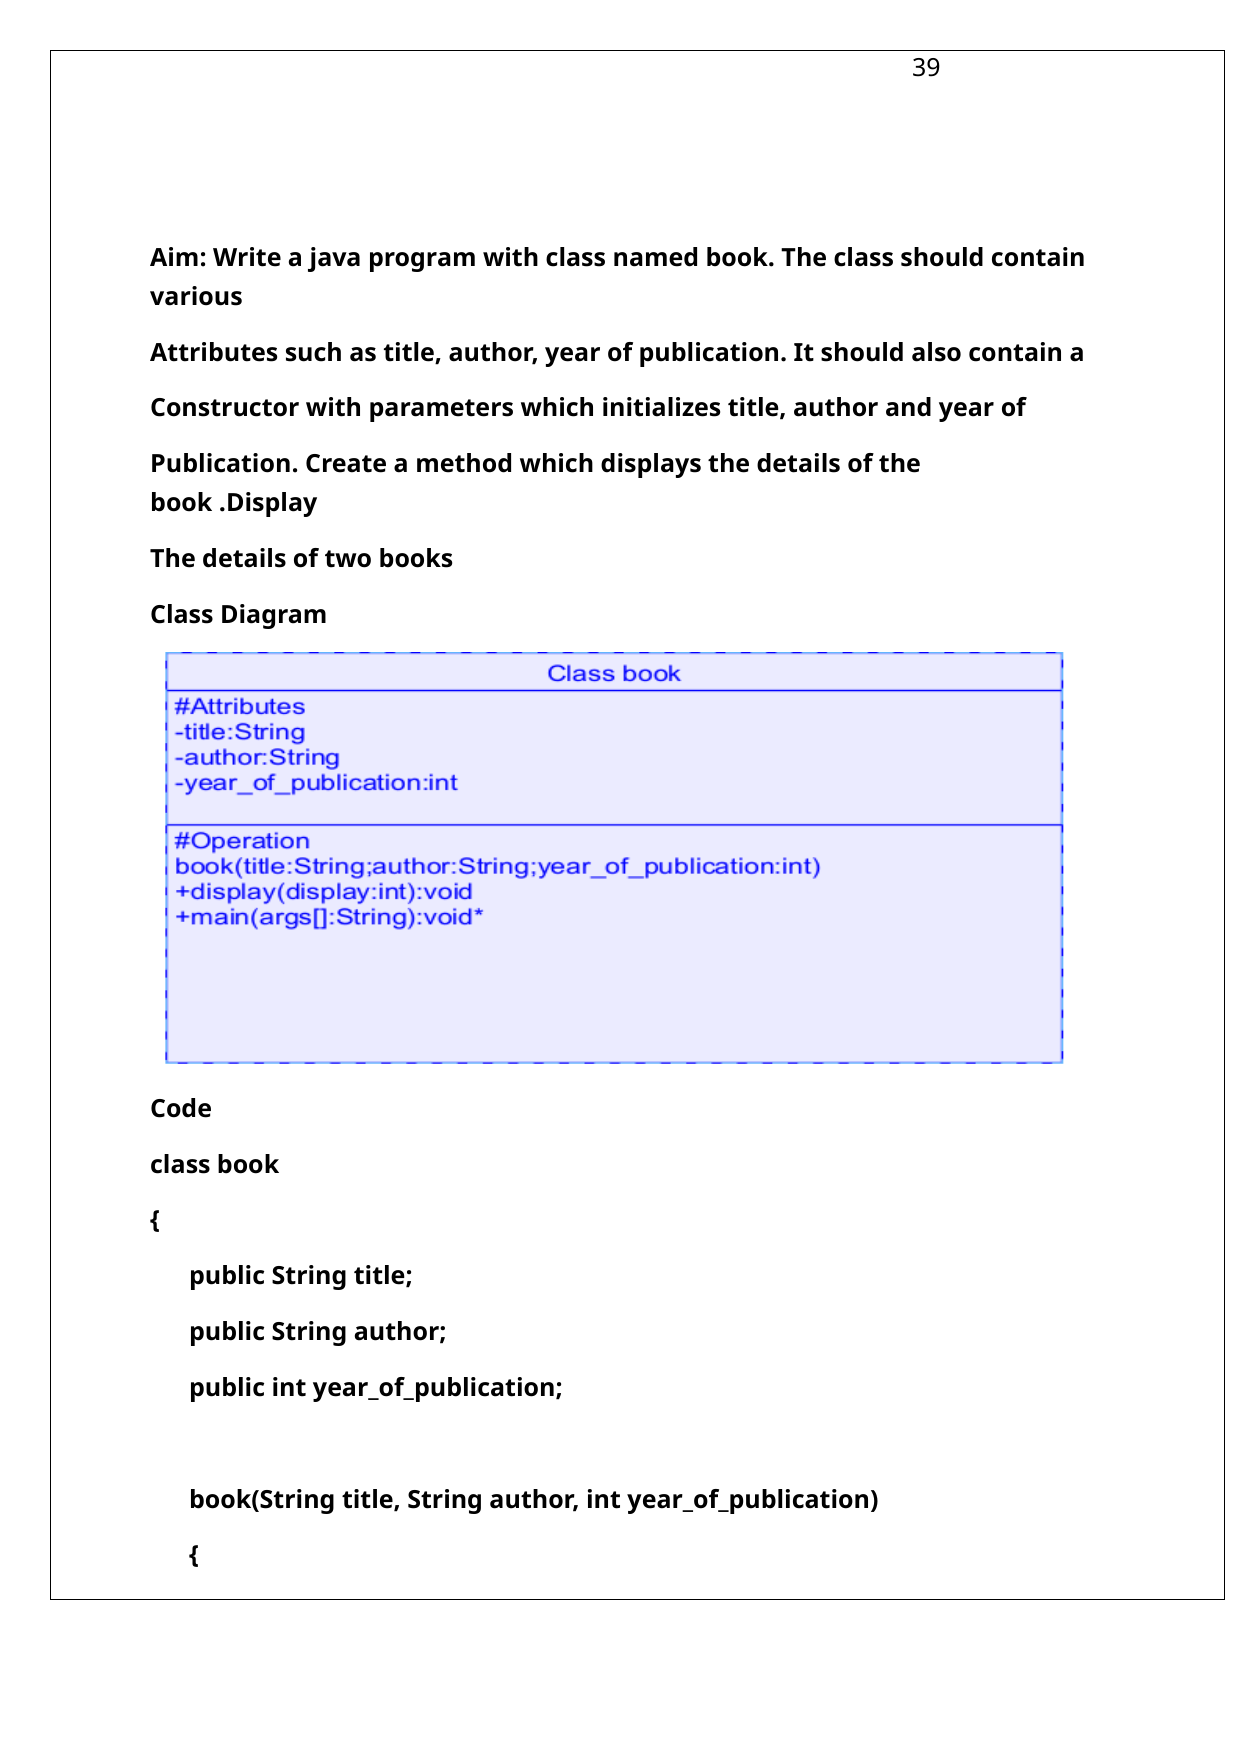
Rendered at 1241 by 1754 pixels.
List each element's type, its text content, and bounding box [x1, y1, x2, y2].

text Publication. Create a method which displays the details of the book .Display [150, 446, 1090, 519]
text class book [150, 1146, 1090, 1180]
text { [150, 1537, 1090, 1571]
text Constructor with parameters which initializes title, author and year of [150, 390, 1090, 424]
text Aim: Write a java program with class named book. The class should contain various [150, 239, 1090, 312]
text public int year_of_publication; [150, 1370, 1090, 1404]
text book(String title, String author, int year_of_publication) [150, 1481, 1090, 1515]
text Attributes such as title, author, year of publication. It should also contain a [150, 334, 1090, 368]
text public String author; [150, 1314, 1090, 1348]
text public String title; [150, 1258, 1090, 1292]
text Class Diagram [150, 597, 1090, 631]
text The details of two books [150, 541, 1090, 575]
picture [150, 652, 1075, 1069]
text Code [150, 1091, 1090, 1124]
text { [150, 1202, 1090, 1236]
